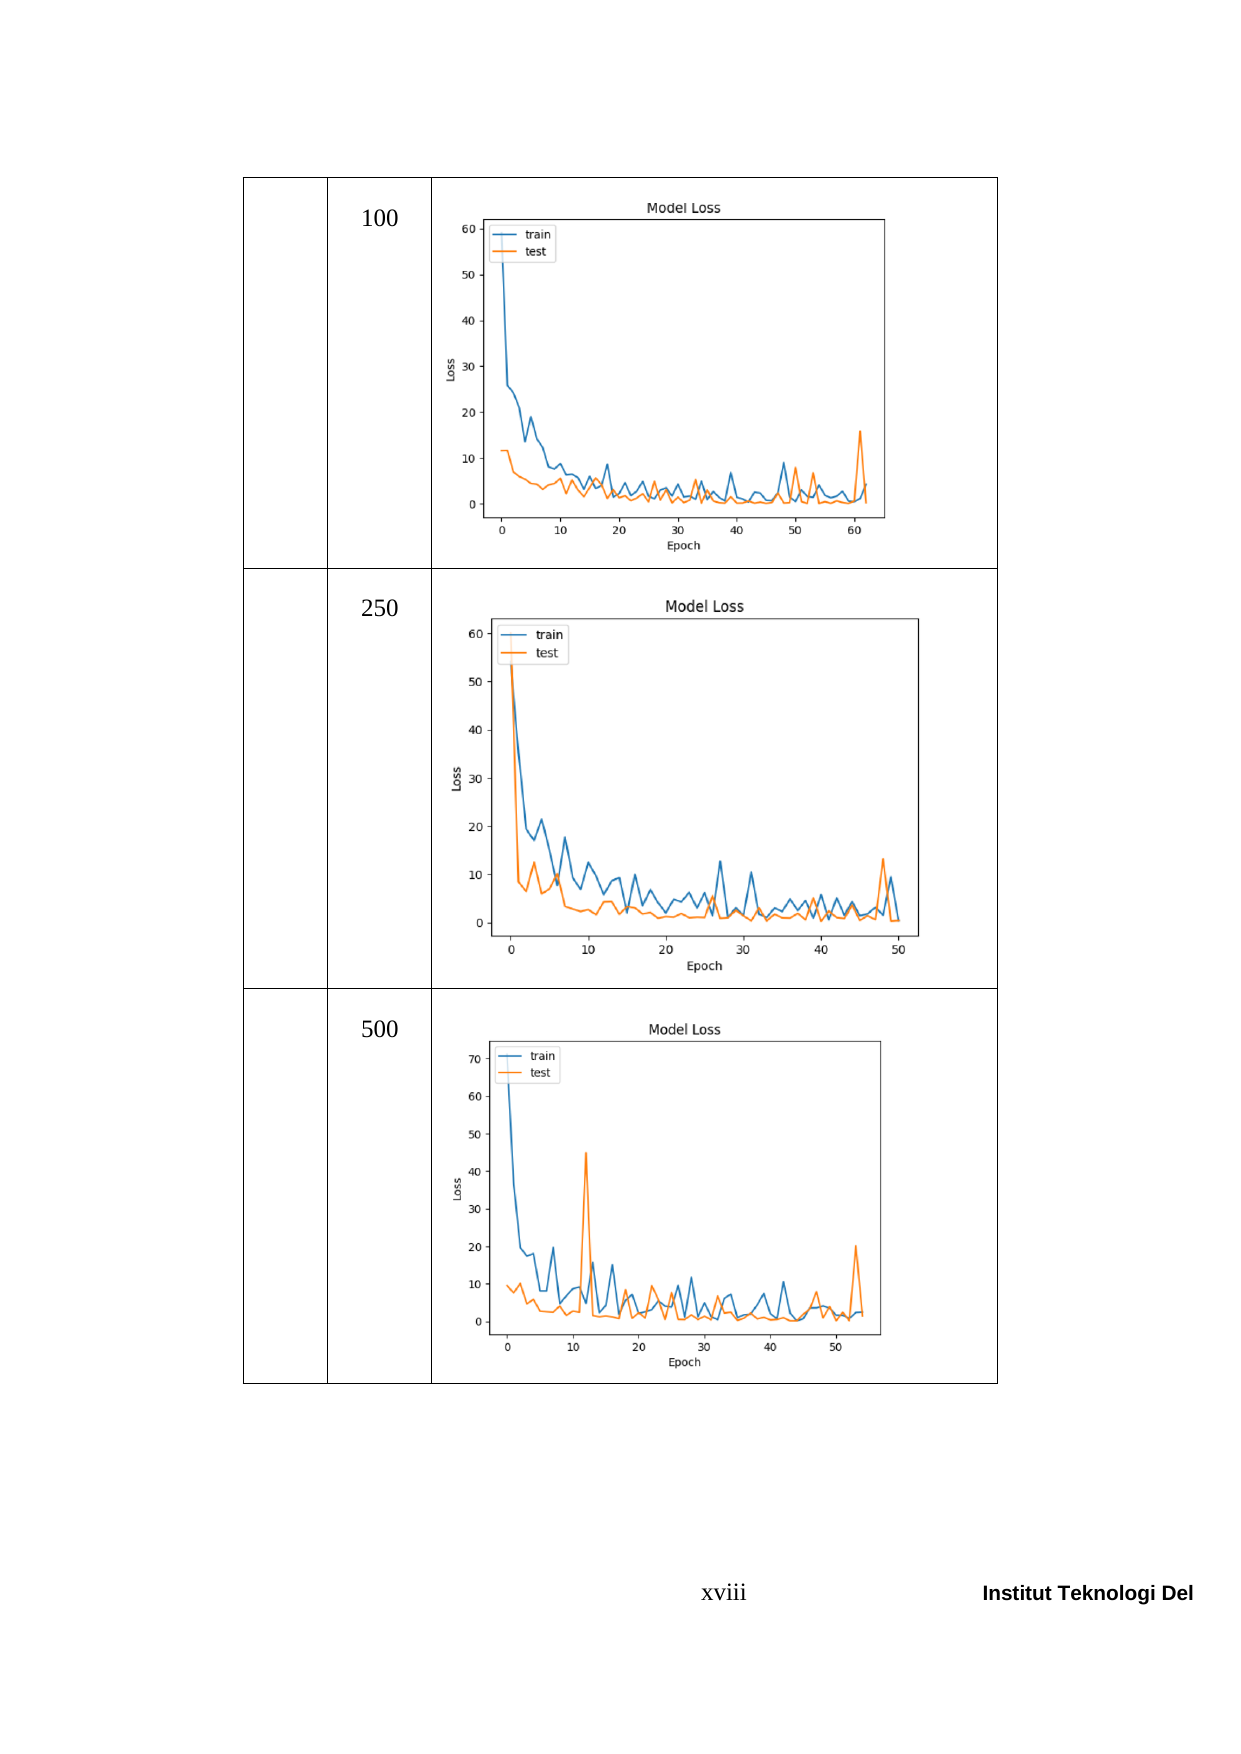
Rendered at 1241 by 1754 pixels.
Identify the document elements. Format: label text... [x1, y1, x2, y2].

picture [442, 593, 924, 974]
table_cell [244, 569, 327, 988]
table_cell [432, 569, 997, 988]
table_cell [244, 989, 327, 1383]
table_cell [432, 989, 997, 1383]
table_cell 500 [328, 989, 431, 1383]
picture [442, 1013, 885, 1369]
table_cell [244, 178, 327, 567]
table_cell [432, 178, 997, 567]
picture [442, 203, 887, 554]
table_cell 250 [328, 569, 431, 988]
table_cell 100 [328, 178, 431, 567]
